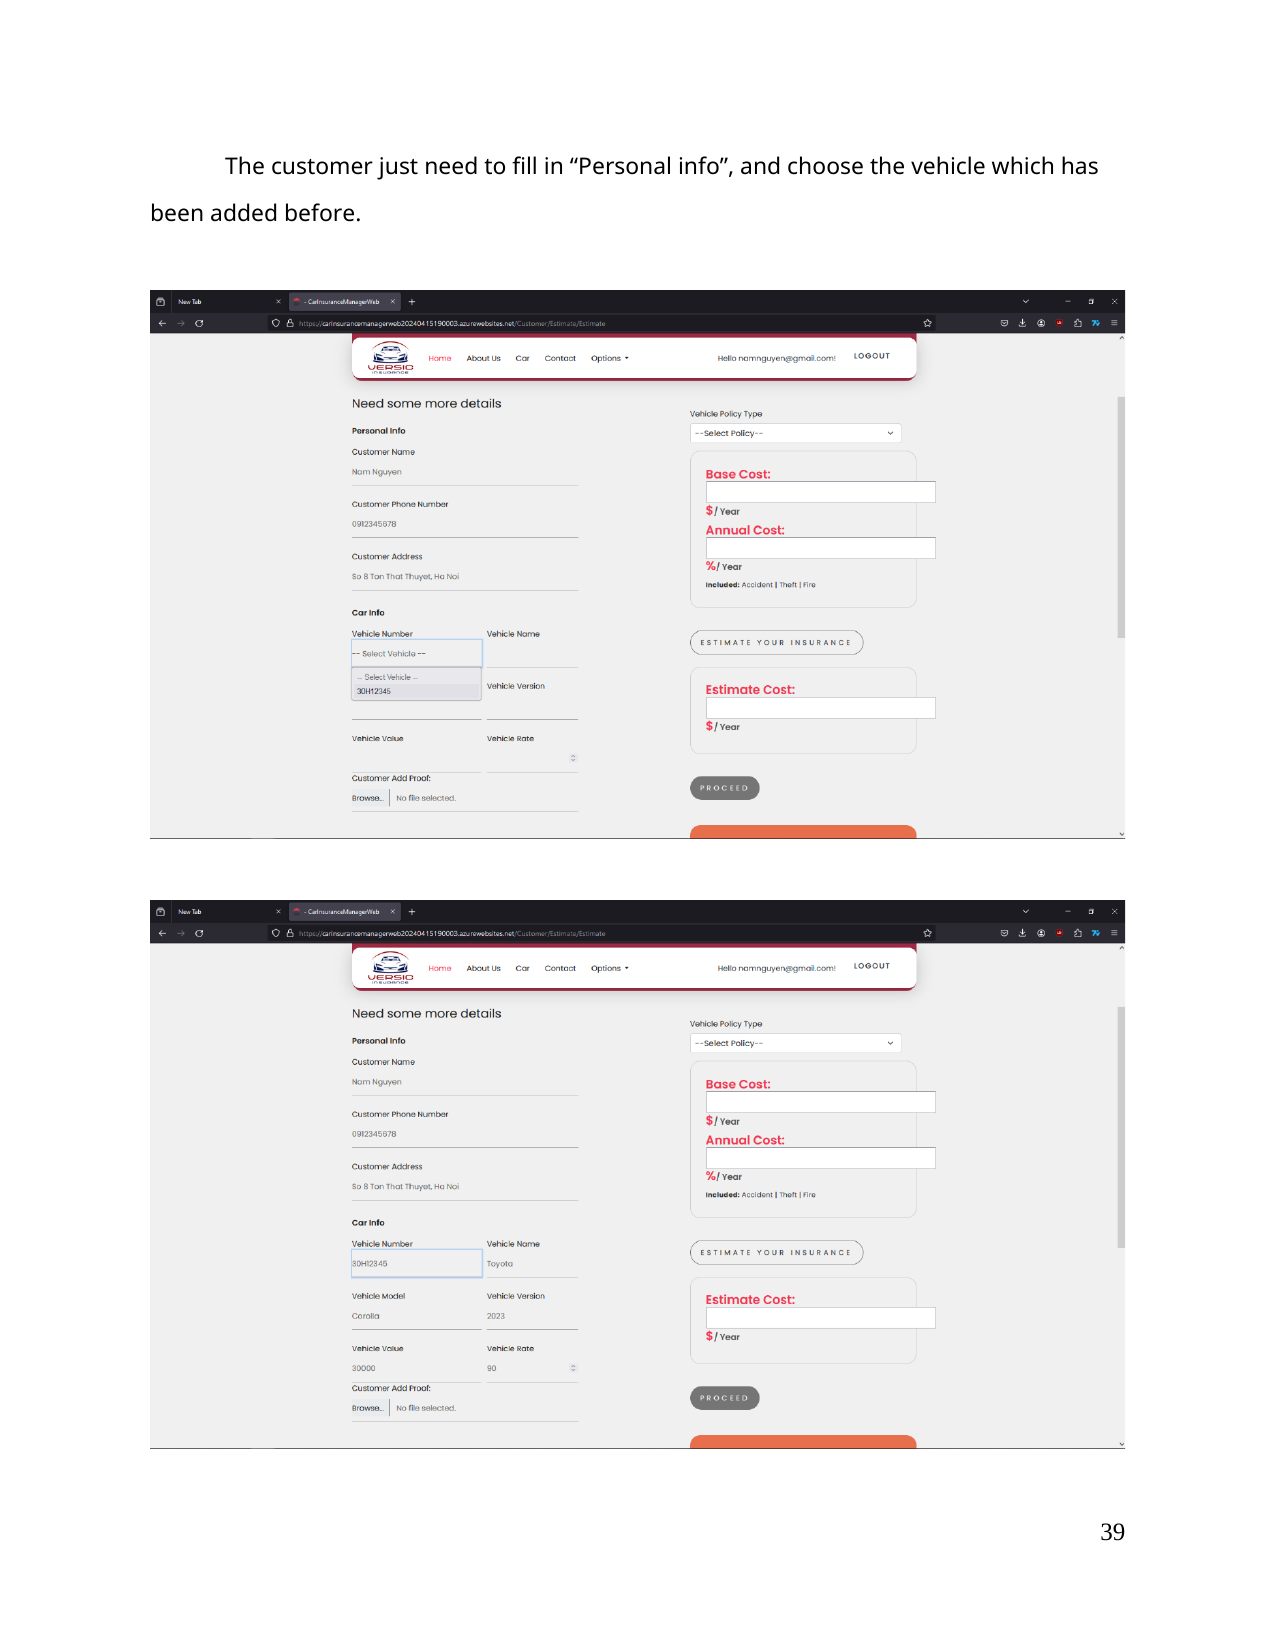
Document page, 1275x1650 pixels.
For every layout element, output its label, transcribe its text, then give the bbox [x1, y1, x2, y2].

picture [150, 290, 1125, 839]
text The customer just need to fill in “Personal info”, and choose the vehicle which has been added before. [150, 150, 1125, 228]
picture [150, 900, 1125, 1449]
